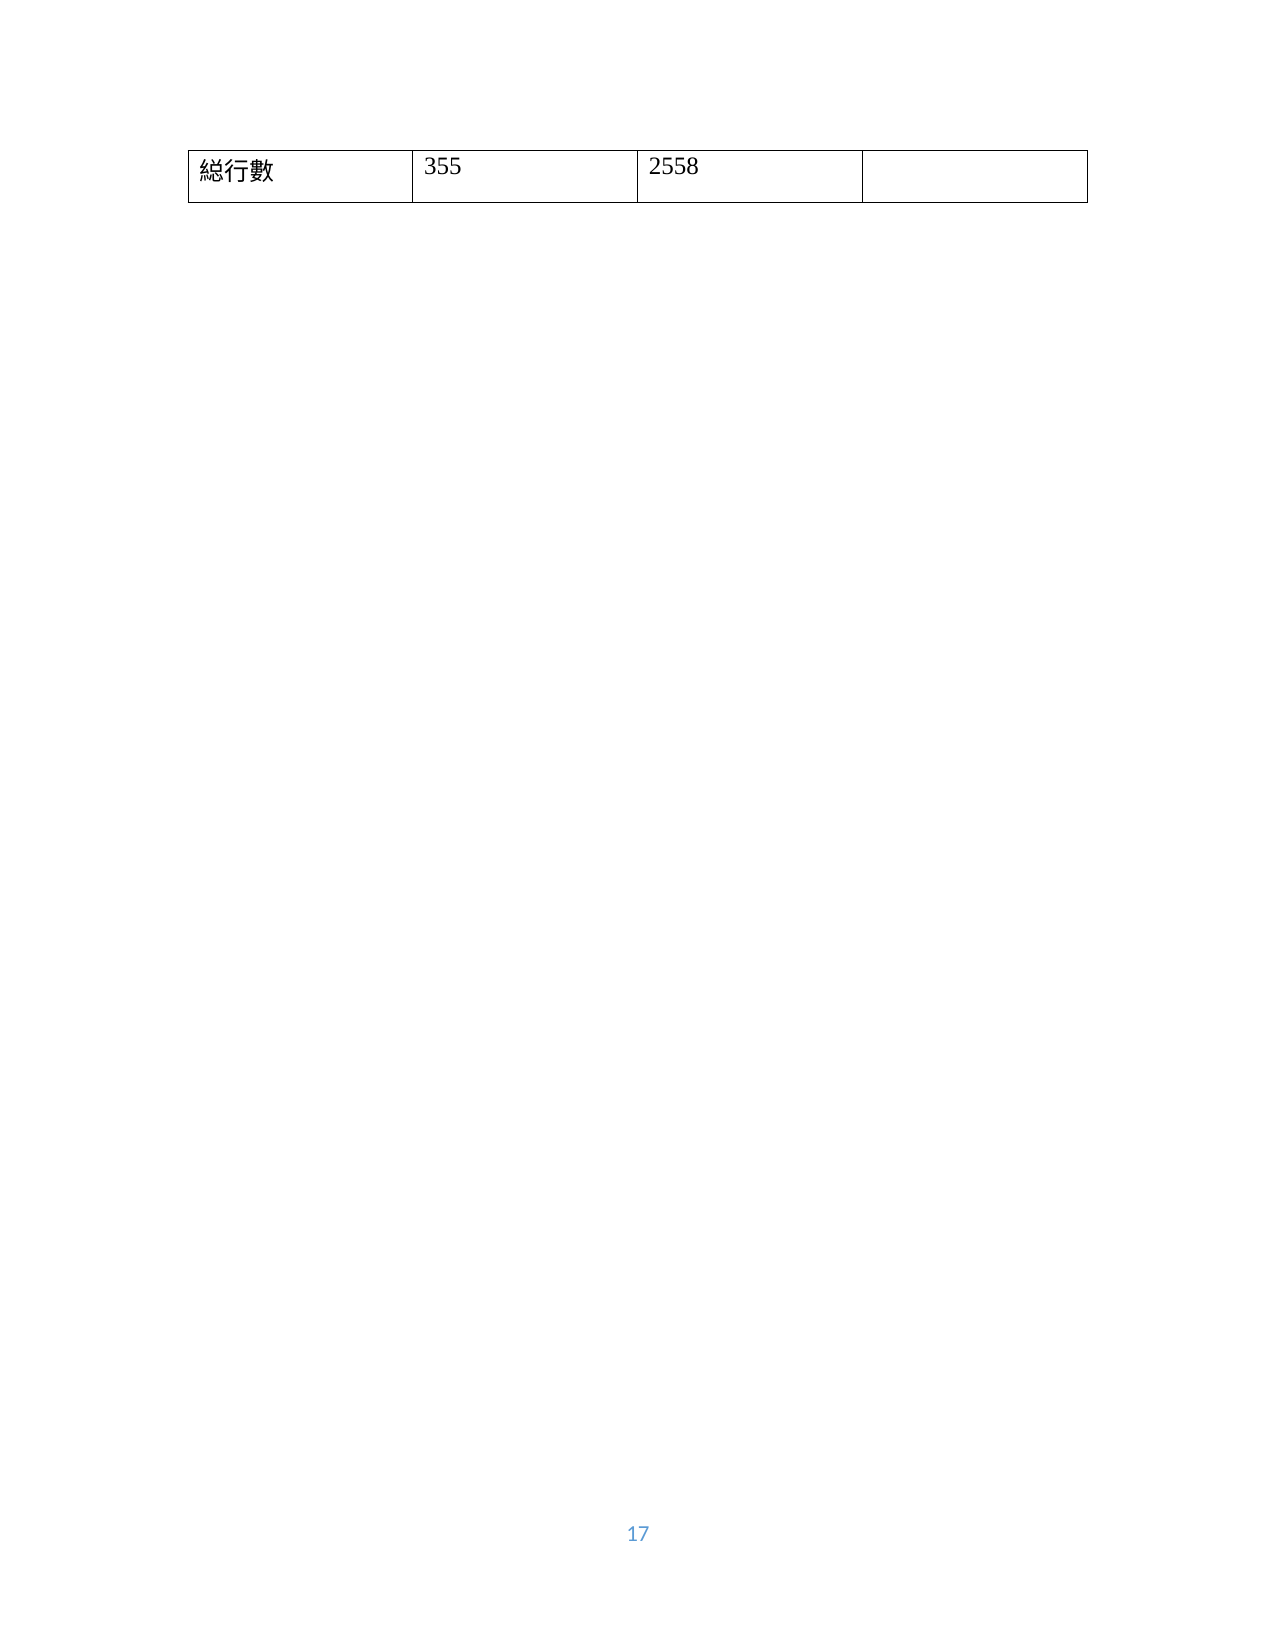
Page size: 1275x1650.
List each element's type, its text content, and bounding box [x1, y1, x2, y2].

table_cell 縂行數 [189, 151, 412, 202]
table_cell 355 [413, 151, 637, 202]
table_cell [863, 151, 1087, 202]
table_cell 2558 [638, 151, 862, 202]
